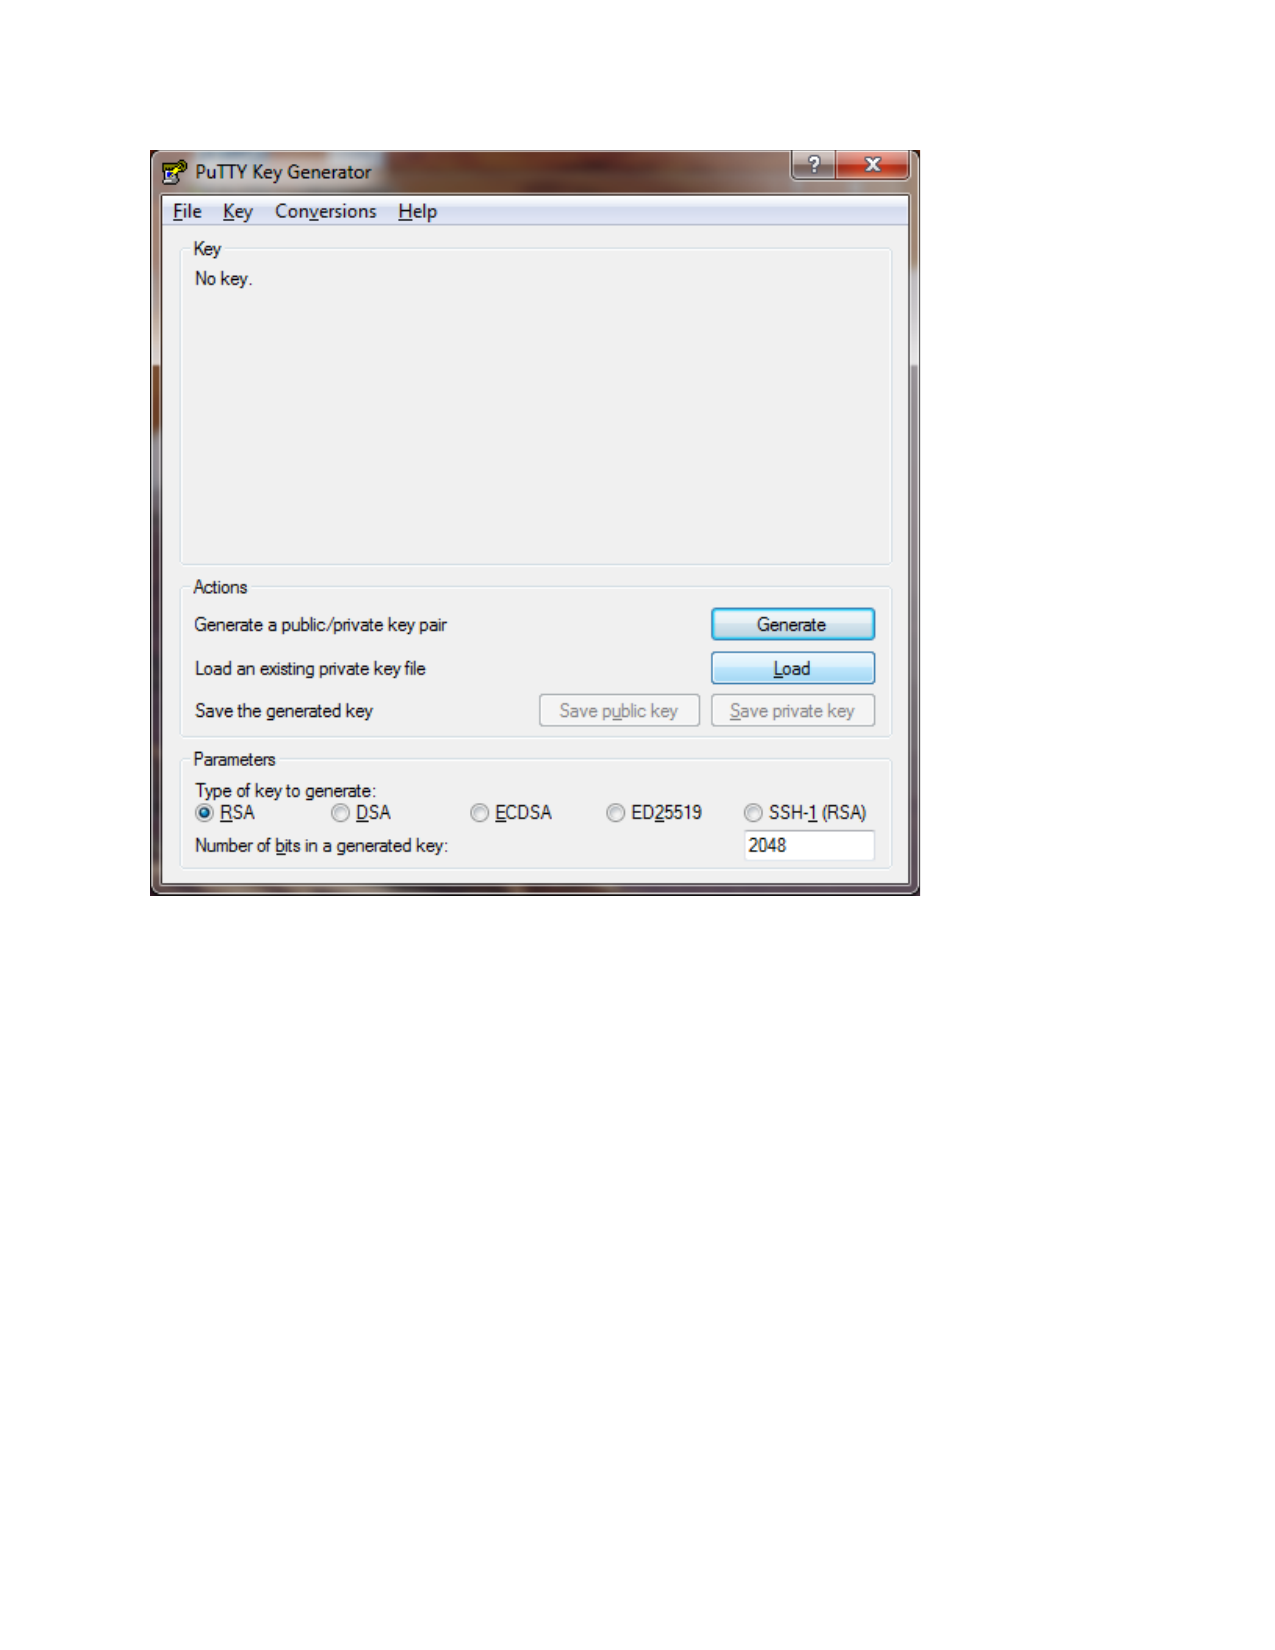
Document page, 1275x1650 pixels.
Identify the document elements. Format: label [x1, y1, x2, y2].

picture [150, 150, 921, 896]
